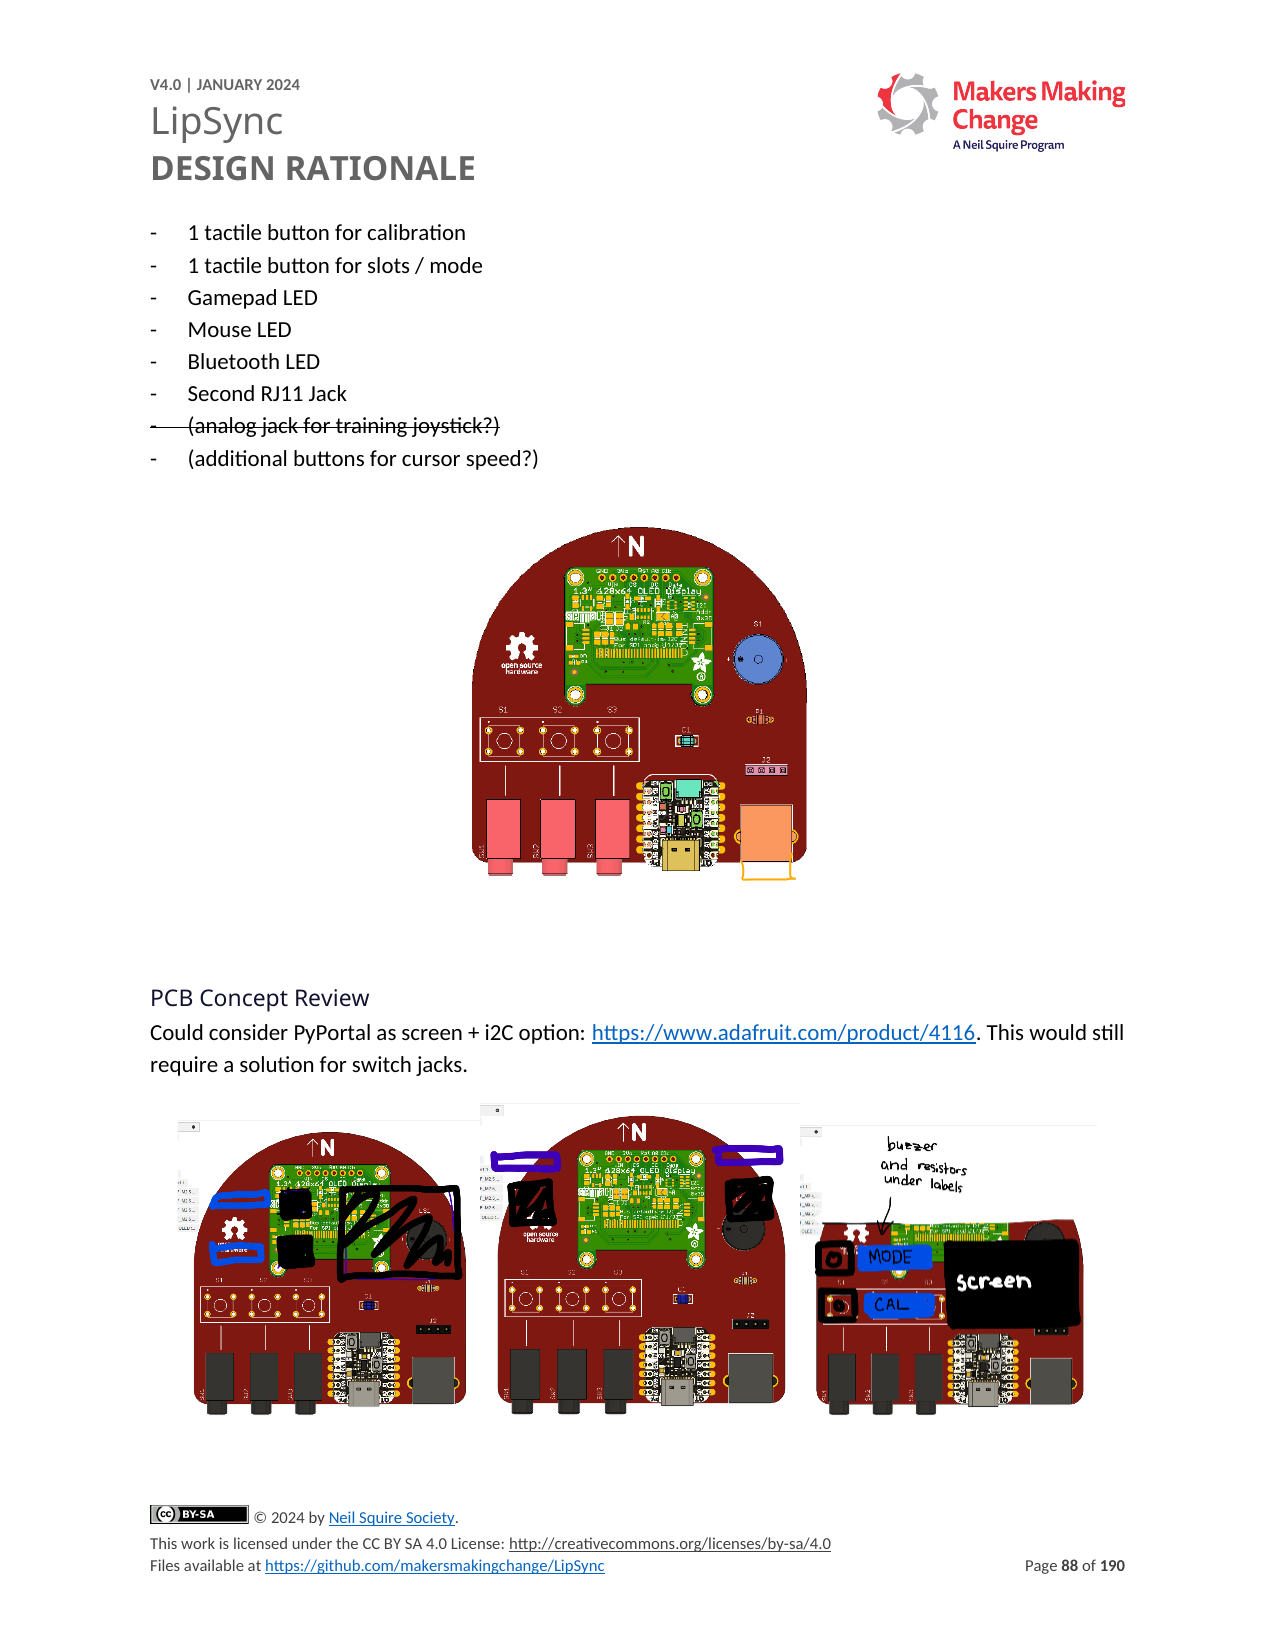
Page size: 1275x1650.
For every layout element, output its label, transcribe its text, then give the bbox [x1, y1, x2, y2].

picture [877, 73, 1125, 152]
picture [150, 1505, 249, 1524]
list Gamepad LED [150, 283, 1125, 311]
text Could consider PyPortal as screen + i2C option: https://www.adafruit.com/product/4116. This would still require a solution for switch jacks. [150, 1018, 1125, 1078]
picture [177, 1103, 1098, 1420]
list 1 tactile button for slots / mode [150, 251, 1125, 279]
picture [427, 496, 848, 905]
list Second RJ11 Jack [150, 379, 1125, 407]
list (analog jack for training joystick?) [150, 412, 1125, 440]
subtitle PCB Concept Review [150, 982, 1125, 1013]
list 1 tactile button for calibration [150, 218, 1125, 247]
list (additional buttons for cursor speed?) [150, 444, 1125, 472]
list Mouse LED [150, 315, 1125, 343]
list Bluetooth LED [150, 347, 1125, 375]
